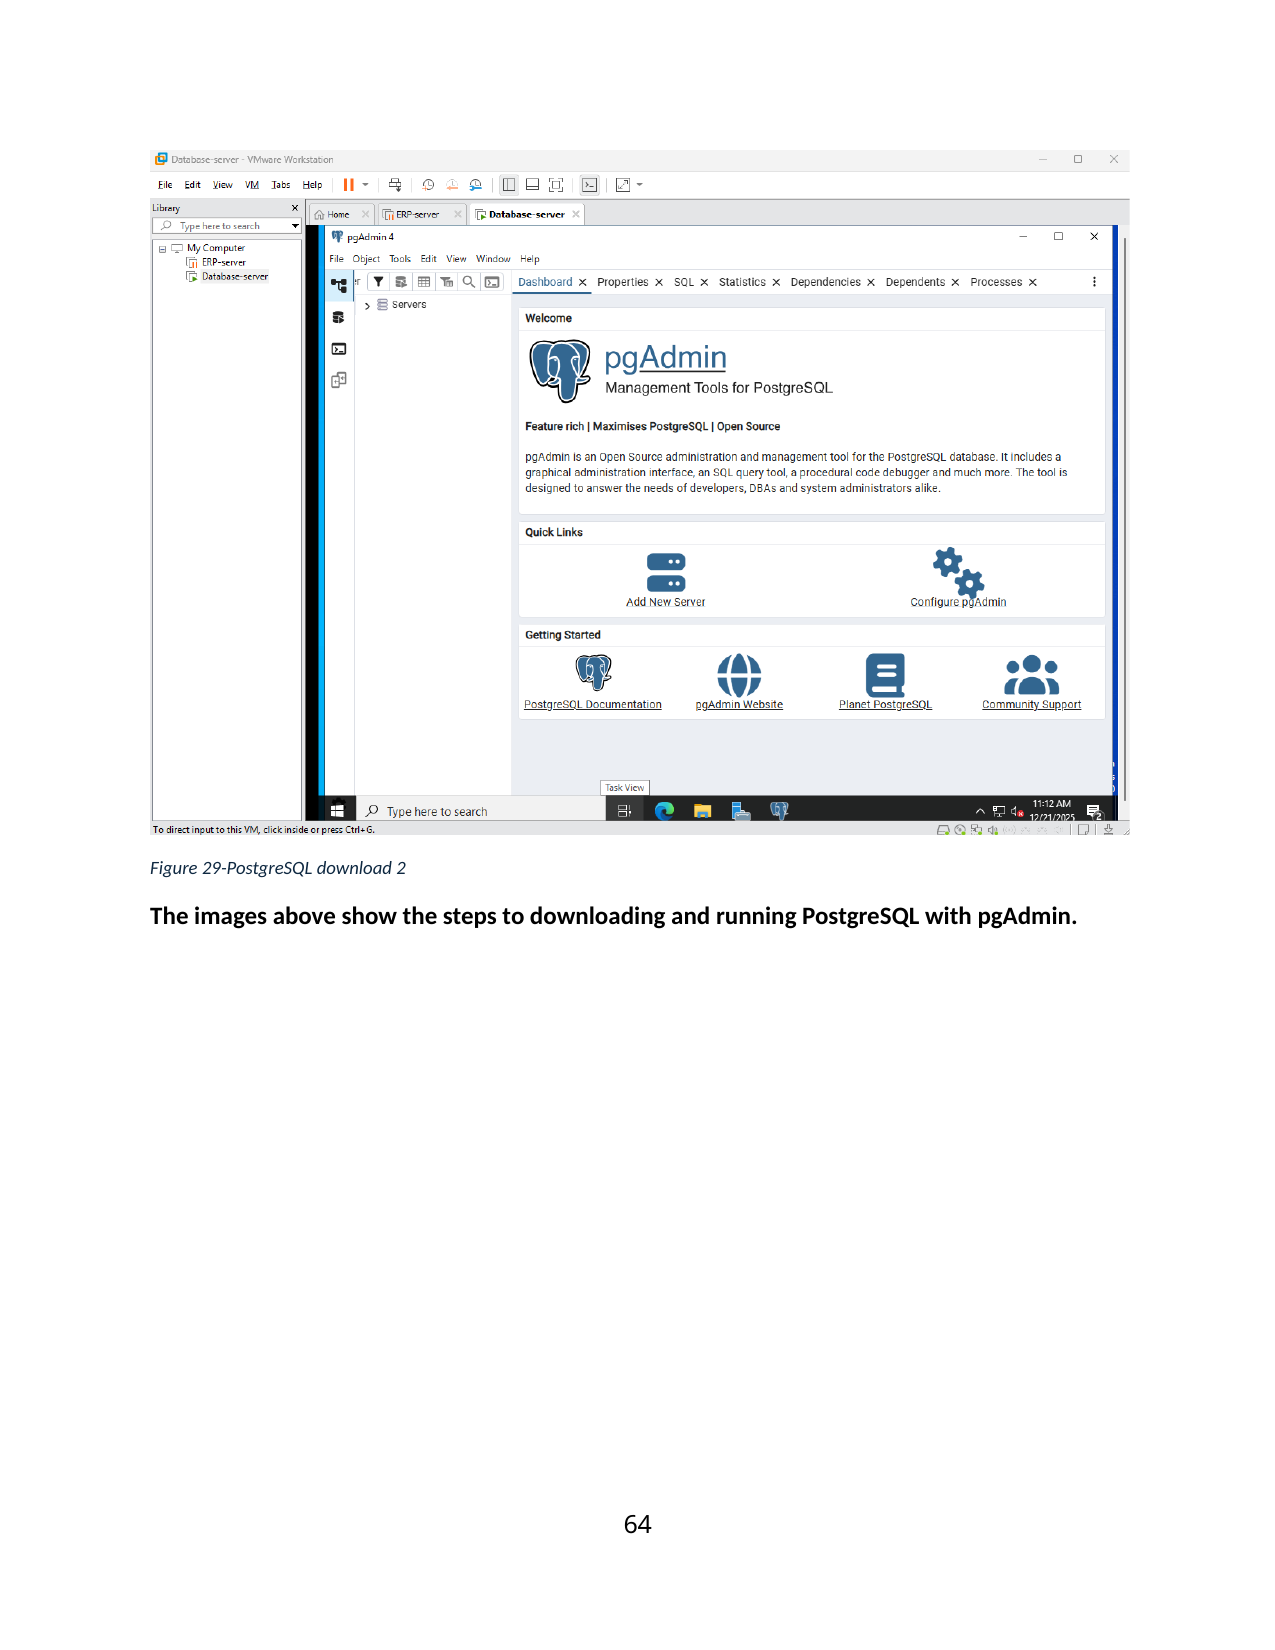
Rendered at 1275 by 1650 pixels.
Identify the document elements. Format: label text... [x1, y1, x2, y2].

text Figure 29-PostgreSQL download 2 [150, 856, 1125, 879]
text The images above show the steps to downloading and running PostgreSQL with pgAdmin. [150, 900, 1125, 930]
picture [150, 150, 1130, 835]
